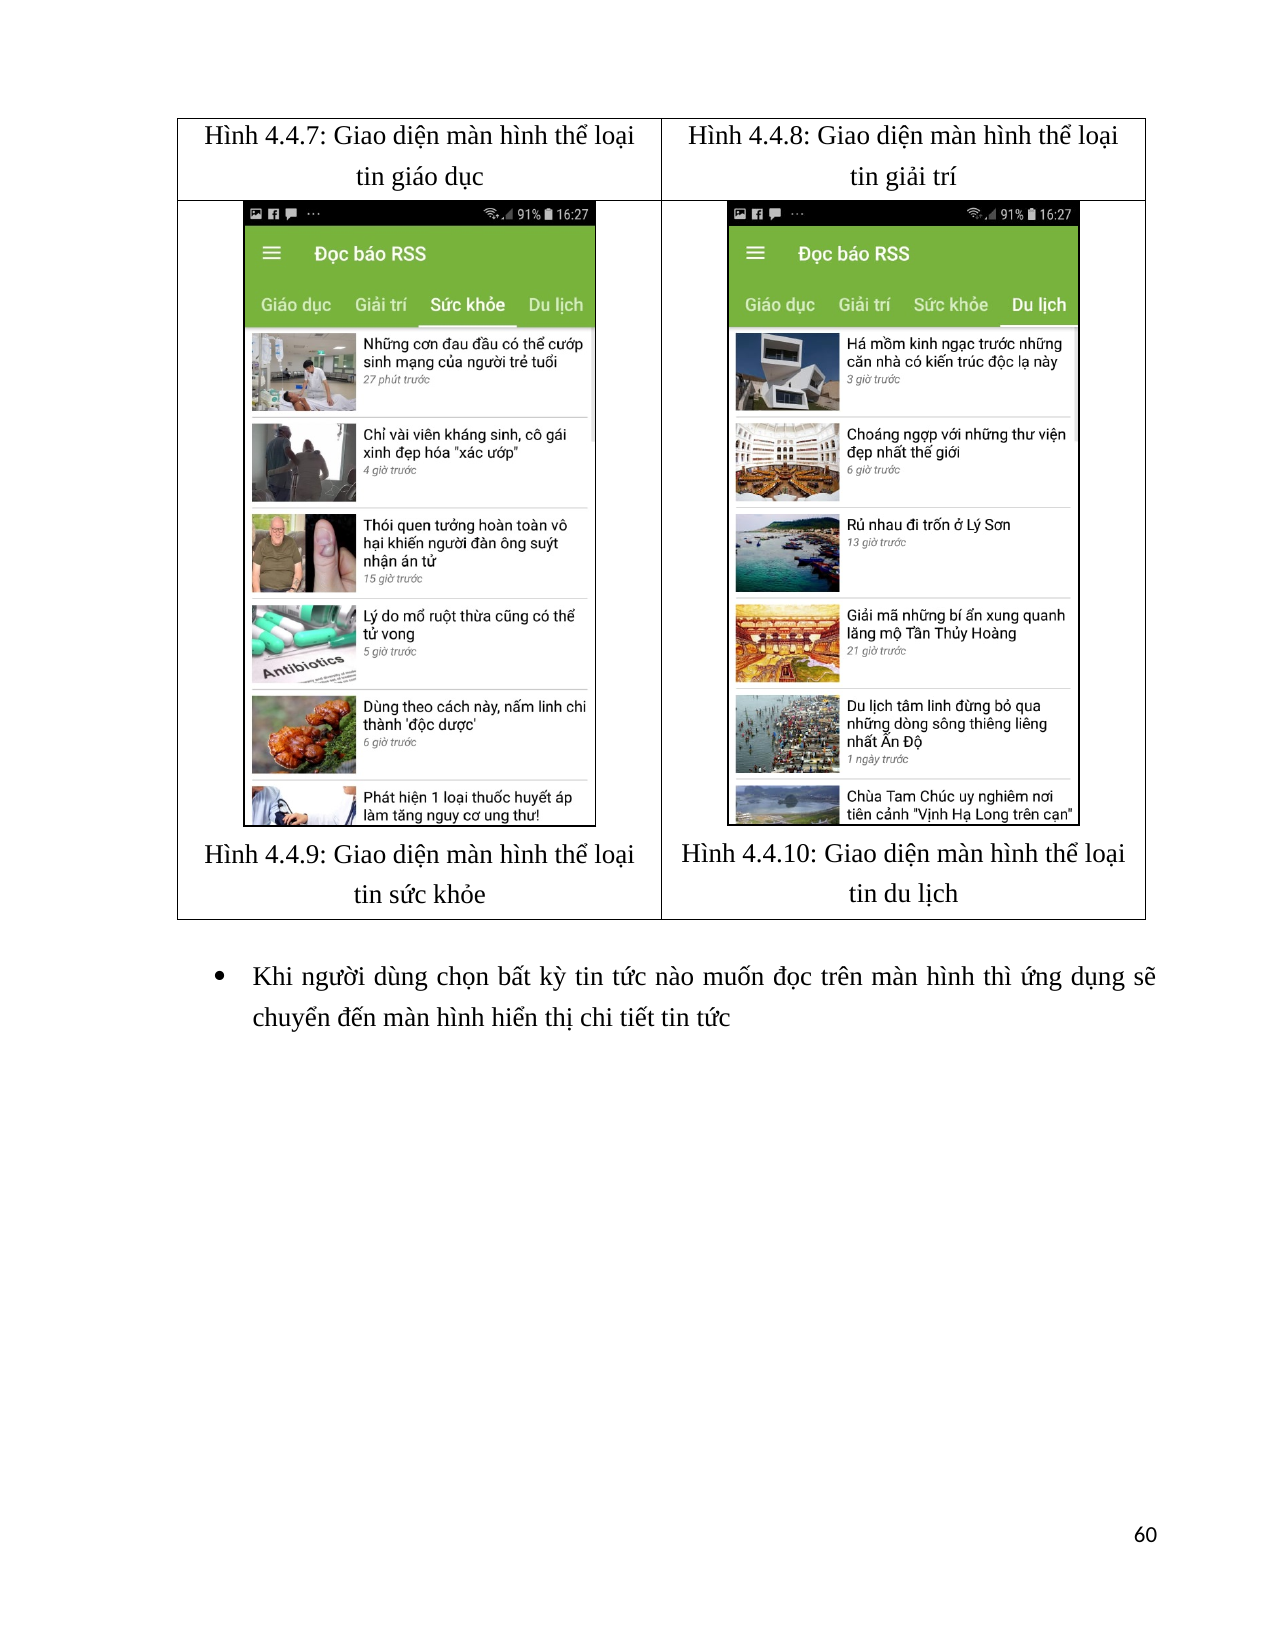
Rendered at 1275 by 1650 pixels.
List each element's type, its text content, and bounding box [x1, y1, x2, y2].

table_cell Hình 4.4.10: Giao diện màn hình thể loại tin du lịch [662, 201, 1145, 919]
list Khi người dùng chọn bất kỳ tin tức nào muốn đọc trên màn hình thì ứng dụng sẽ chuyển đến màn hình hiển thị chi tiết tin tức [215, 960, 1157, 1032]
table_cell Hình 4.4.9: Giao diện màn hình thể loại tin sức khỏe [178, 201, 661, 919]
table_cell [178, 119, 661, 200]
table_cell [662, 119, 1145, 200]
picture [729, 203, 1078, 824]
picture [245, 203, 595, 825]
